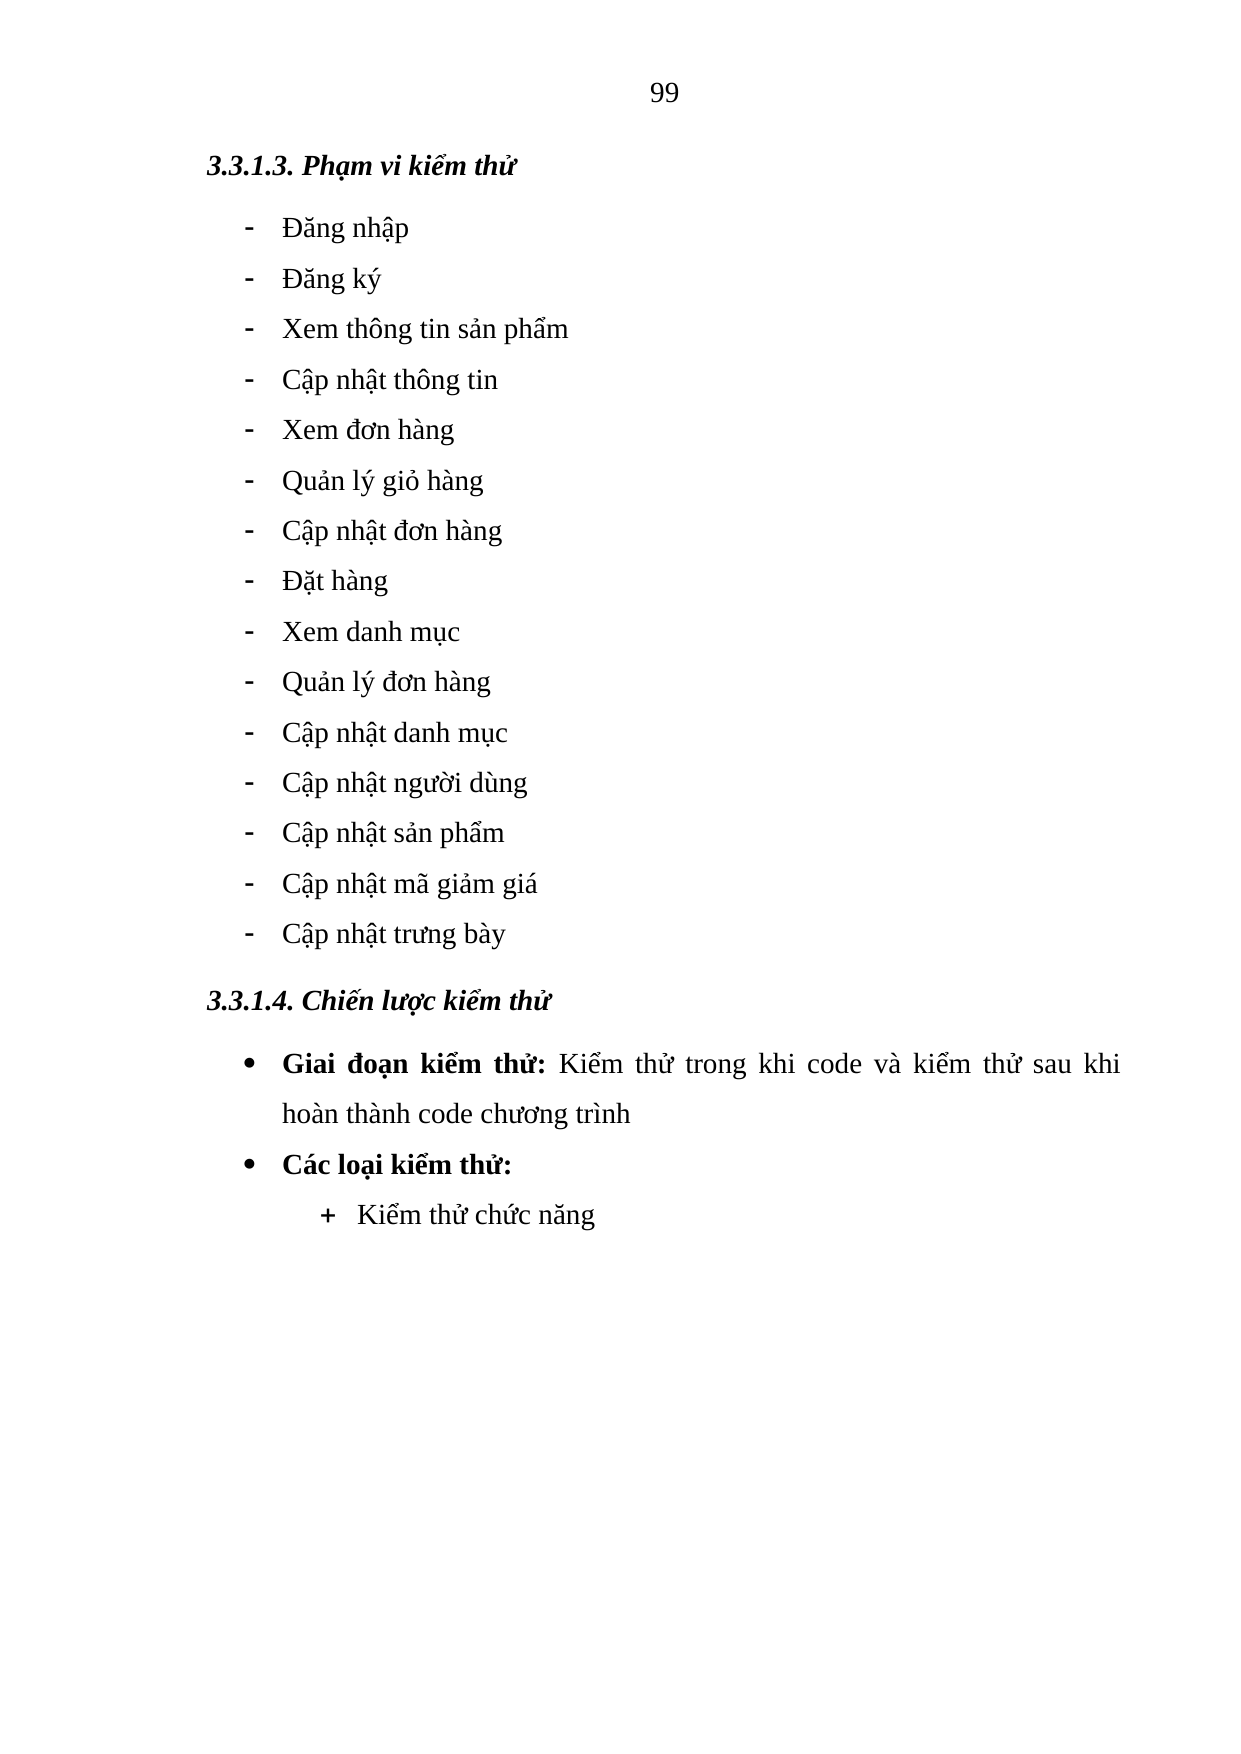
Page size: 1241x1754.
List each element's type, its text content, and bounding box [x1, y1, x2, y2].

list Quản lý đơn hàng [244, 664, 1122, 698]
list Cập nhật danh mục [244, 715, 1122, 748]
subtitle Chiến lược kiểm thử [207, 983, 1122, 1017]
list Xem thông tin sản phẩm [244, 311, 1122, 345]
list Cập nhật đơn hàng [244, 513, 1122, 547]
list Cập nhật trưng bày [244, 916, 1122, 950]
list Giai đoạn kiểm thử: Kiểm thử trong khi code và kiểm thử sau khi hoàn thành code chương trình [244, 1046, 1122, 1130]
list Đăng ký [244, 261, 1122, 294]
list Đặt hàng [244, 563, 1122, 597]
list Xem danh mục [244, 614, 1122, 647]
list Xem đơn hàng [244, 412, 1122, 446]
list Cập nhật sản phẩm [244, 816, 1122, 849]
list Quản lý giỏ hàng [244, 463, 1122, 496]
list Cập nhật thông tin [244, 362, 1122, 395]
list Kiểm thử chức năng [319, 1197, 1122, 1231]
list Đăng nhập [244, 211, 1122, 244]
list Cập nhật mã giảm giá [244, 866, 1122, 899]
list Các loại kiểm thử: [244, 1147, 1122, 1181]
list Cập nhật người dùng [244, 765, 1122, 799]
subtitle Phạm vi kiểm thử [207, 148, 1122, 181]
